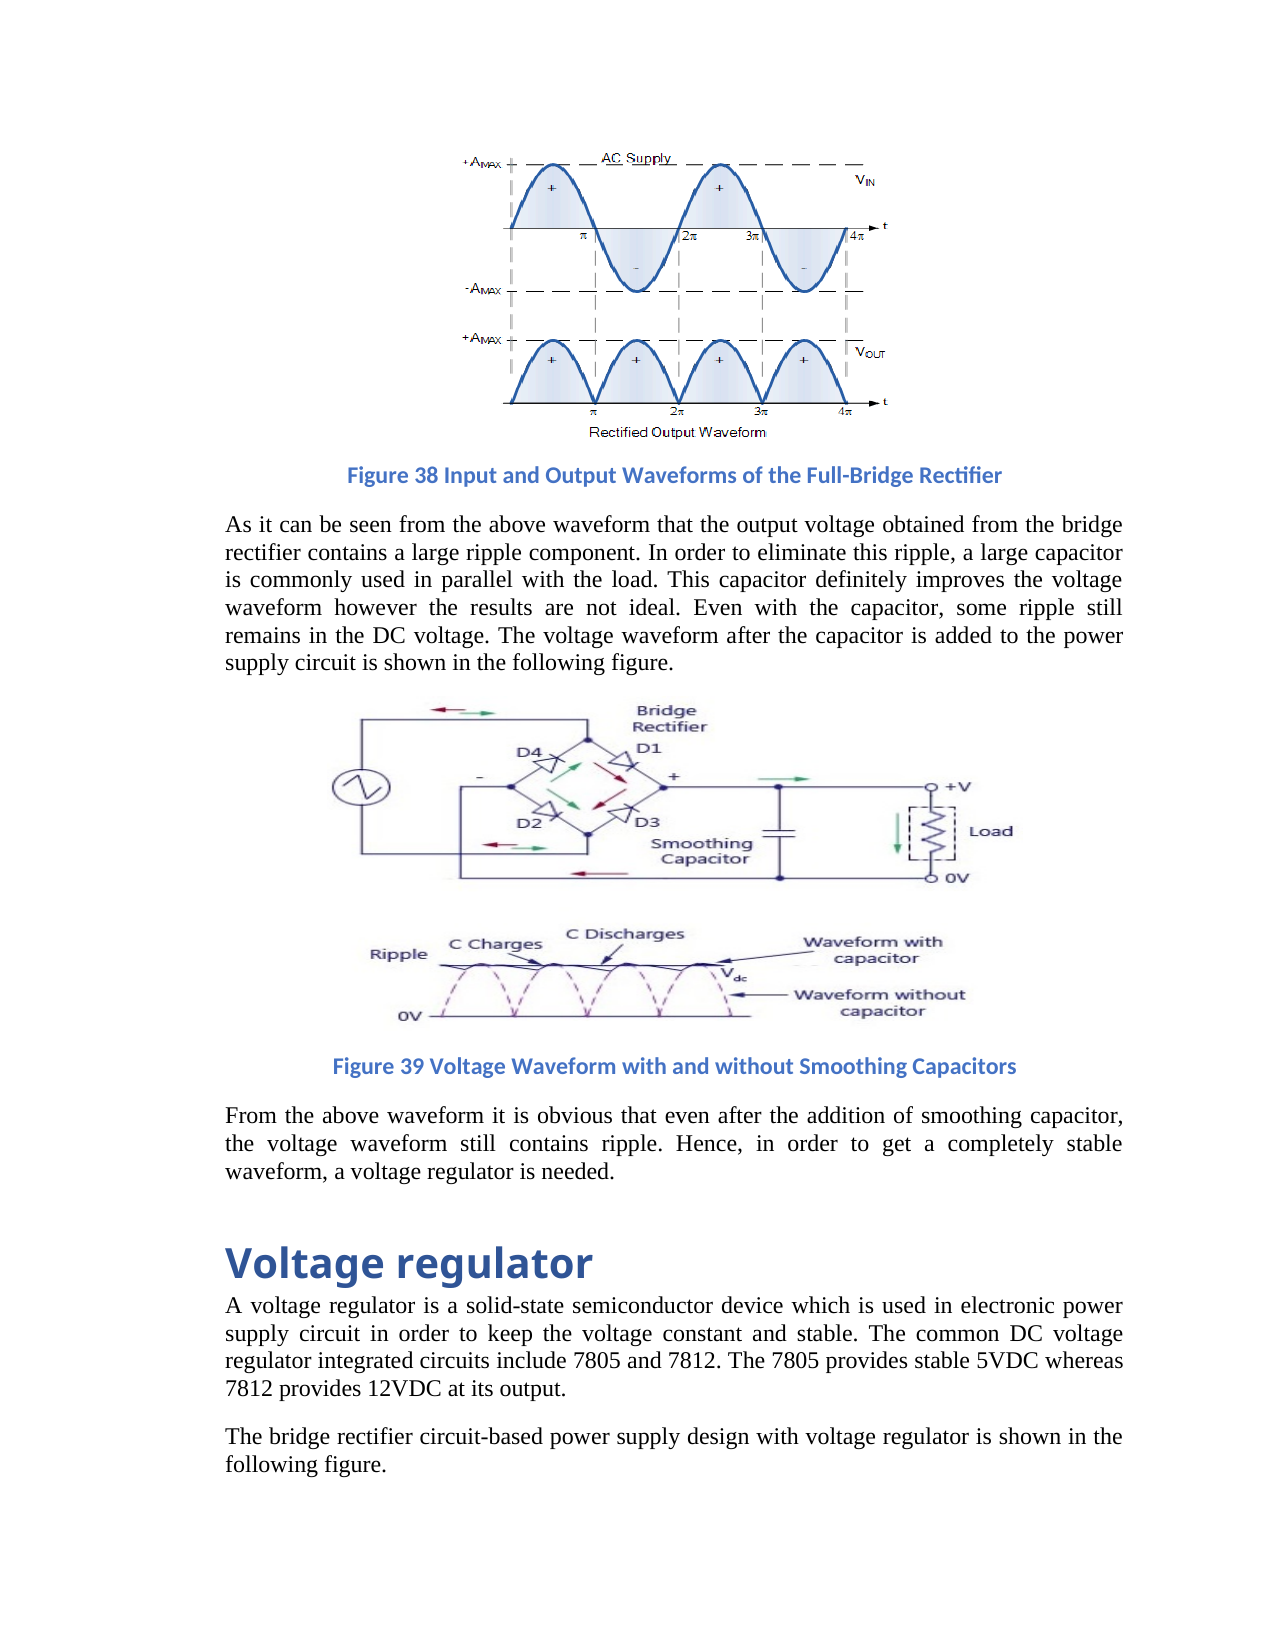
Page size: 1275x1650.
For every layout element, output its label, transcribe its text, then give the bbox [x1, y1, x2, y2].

subtitle Voltage regulator [225, 1234, 1125, 1291]
text Figure 38 Input and Output Waveforms of the Full-Bridge Rectifier [225, 460, 1125, 489]
text As it can be seen from the above waveform that the output voltage obtained from the bridge rectifier contains a large ripple component. In order to eliminate this ripple, a large capacitor is commonly used in parallel with the load. This capacitor definitely improves the voltage waveform however the results are not ideal. Even with the capacitor, some ripple still remains in the DC voltage. The voltage waveform after the capacitor is added to the power supply circuit is shown in the following figure. [225, 510, 1125, 676]
text A voltage regulator is a solid-state semiconductor device which is used in electronic power supply circuit in order to keep the voltage constant and stable. The common DC voltage regulator integrated circuits include 7805 and 7812. The 7805 provides stable 5VDC whereas 7812 provides 12VDC at its output. [225, 1291, 1125, 1402]
text Figure 39 Voltage Waveform with and without Smoothing Capacitors [225, 1051, 1125, 1081]
picture [462, 150, 888, 440]
text From the above waveform it is obvious that even after the addition of smoothing capacitor, the voltage waveform still contains ripple. Hence, in order to get a completely stable waveform, a voltage regulator is needed. [225, 1102, 1125, 1184]
text The bridge rectifier circuit-based power supply design with voltage regulator is shown in the following figure. [225, 1422, 1125, 1478]
picture [327, 696, 1023, 1031]
